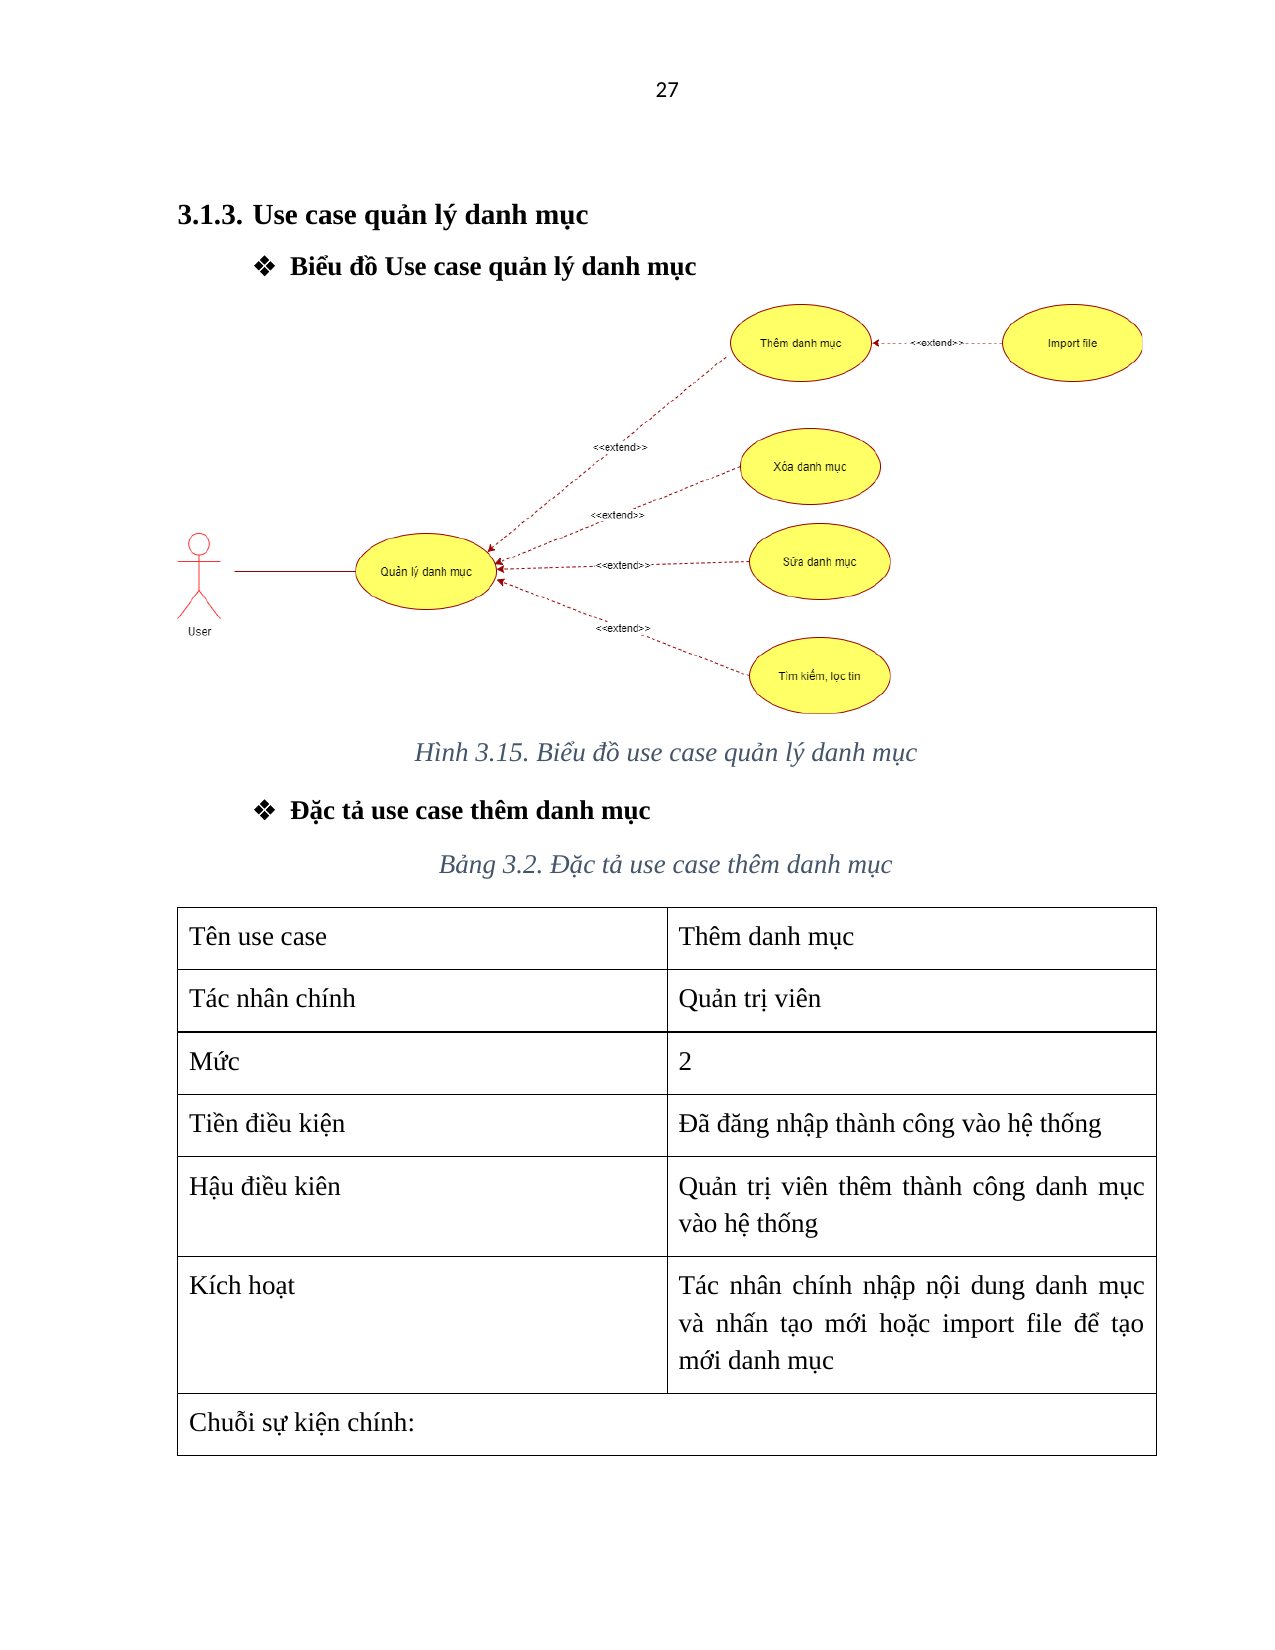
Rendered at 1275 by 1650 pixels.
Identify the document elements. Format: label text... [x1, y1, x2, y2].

table_cell Đã đăng nhập thành công vào hệ thống [668, 1095, 1156, 1156]
table_cell Hậu điều kiên [178, 1157, 667, 1256]
picture [177, 304, 1143, 714]
list Biểu đồ Use case quản lý danh mục [252, 250, 1157, 281]
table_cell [178, 1394, 1156, 1455]
subtitle Use case quản lý danh mục [177, 197, 1157, 231]
table_cell Mức [178, 1033, 667, 1094]
table_cell Quản trị viên thêm thành công danh mục vào hệ thống [668, 1157, 1156, 1256]
table_cell Kích hoạt [178, 1257, 667, 1393]
table_header Thêm danh mục [668, 908, 1156, 969]
table_cell 2 [668, 1033, 1156, 1094]
table_cell Tác nhân chính nhập nội dung danh mục và nhấn tạo mới hoặc import file để tạo mới danh mục [668, 1257, 1156, 1393]
table_cell Quản trị viên [668, 970, 1156, 1031]
text Bảng 3.2. Đặc tả use case thêm danh mục [177, 848, 1157, 879]
table_header Tên use case [178, 908, 667, 969]
table_cell Tiền điều kiện [178, 1095, 667, 1156]
list Đặc tả use case thêm danh mục [252, 794, 1157, 826]
table_cell Tác nhân chính [178, 970, 667, 1031]
